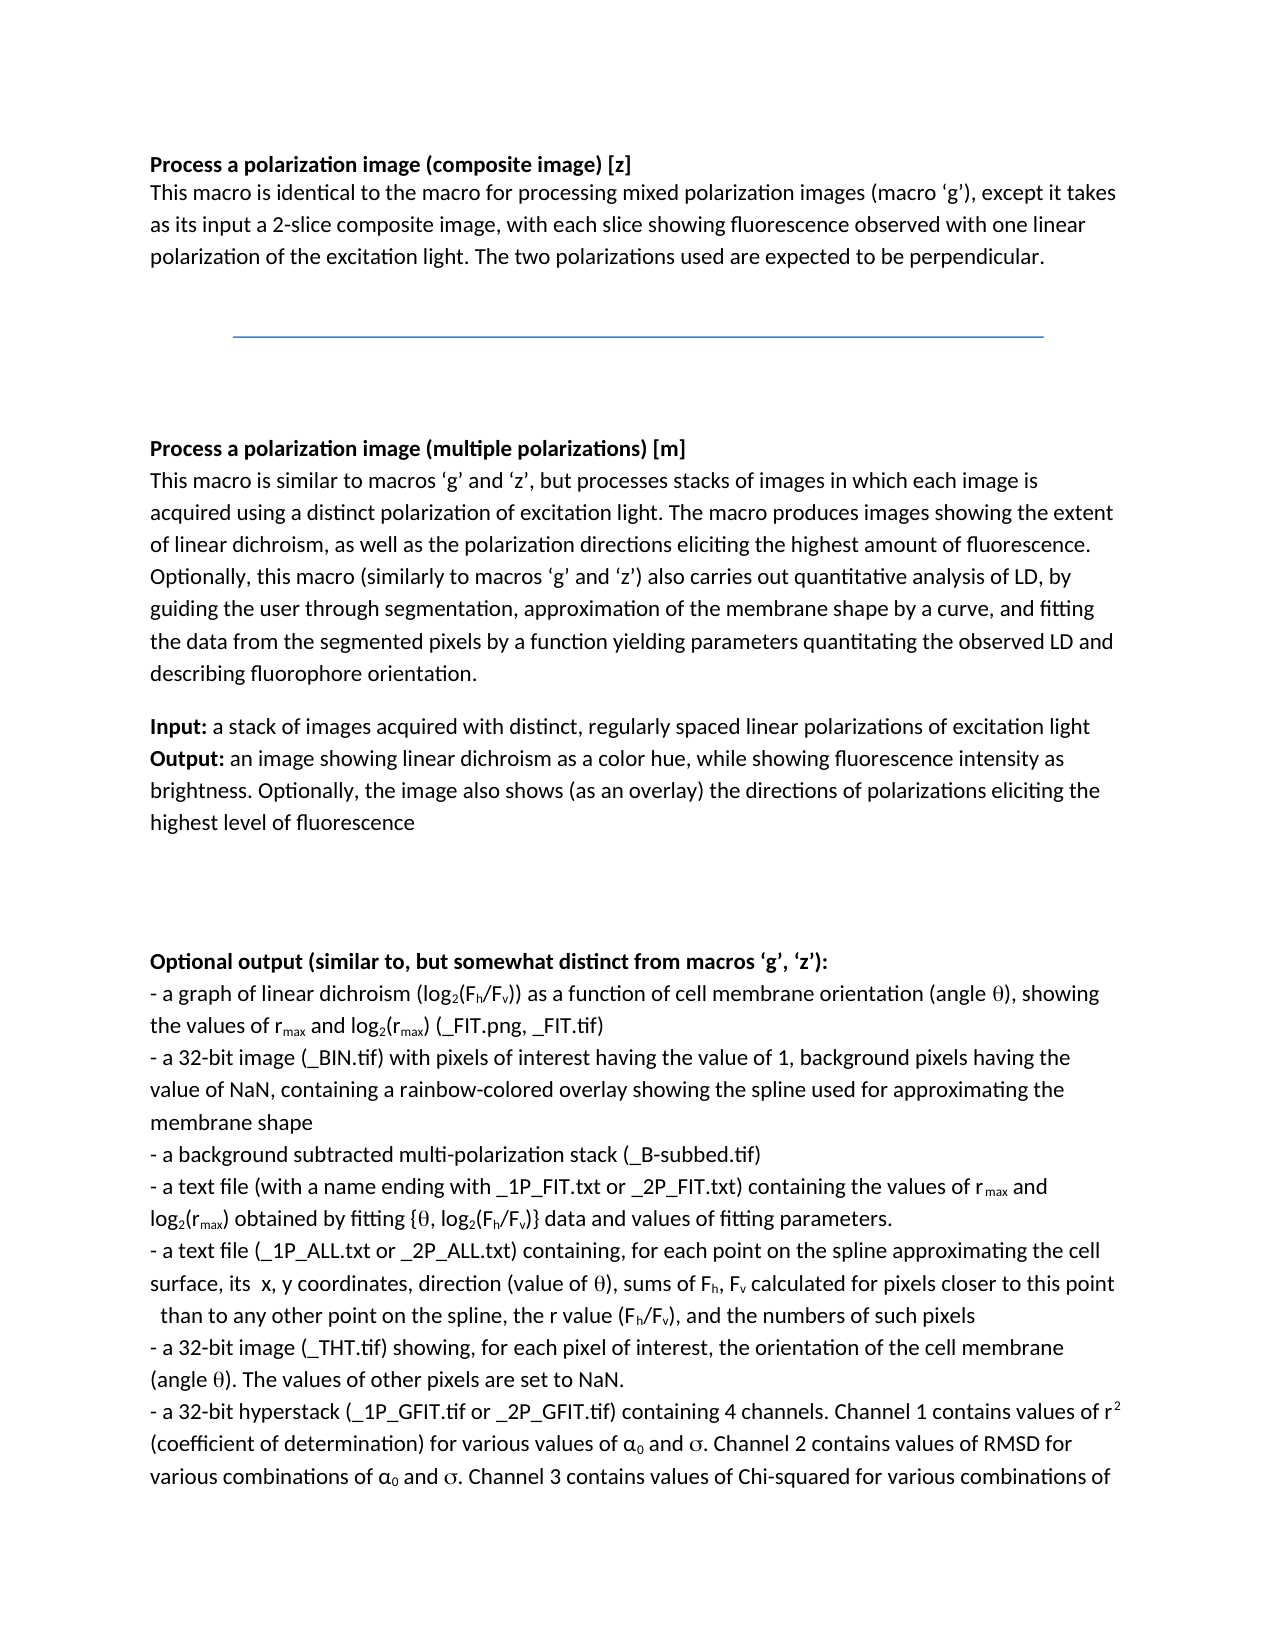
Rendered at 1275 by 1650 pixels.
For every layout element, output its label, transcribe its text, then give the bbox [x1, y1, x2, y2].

text Input: a stack of images acquired with distinct, regularly spaced linear polarizations of excitation light Output: an image showing linear dichroism as a color hue, while showing fluorescence intensity as brightness. Optionally, the image also shows (as an overlay) the directions of polarizations eliciting the highest level of fluorescence [150, 712, 1125, 837]
text Process a polarization image (multiple polarizations) [m] This macro is similar to macros ‘g’ and ‘z’, but processes stacks of images in which each image is acquired using a distinct polarization of excitation light. The macro produces images showing the extent of linear dichroism, as well as the polarization directions eliciting the highest amount of fluorescence. Optionally, this macro (similarly to macros ‘g’ and ‘z’) also carries out quantitative analysis of LD, by guiding the user through segmentation, approximation of the membrane shape by a curve, and fitting the data from the segmented pixels by a function yielding parameters quantitating the observed LD and describing fluorophore orientation. [150, 434, 1125, 687]
text This macro is identical to the macro for processing mixed polarization images (macro ‘g’), except it takes as its input a 2-slice composite image, with each slice showing fluorescence observed with one linear polarization of the excitation light. The two polarizations used are expected to be perpendicular. [150, 178, 1125, 303]
text Process a polarization image (composite image) [z] [150, 150, 1125, 178]
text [150, 914, 1125, 1490]
